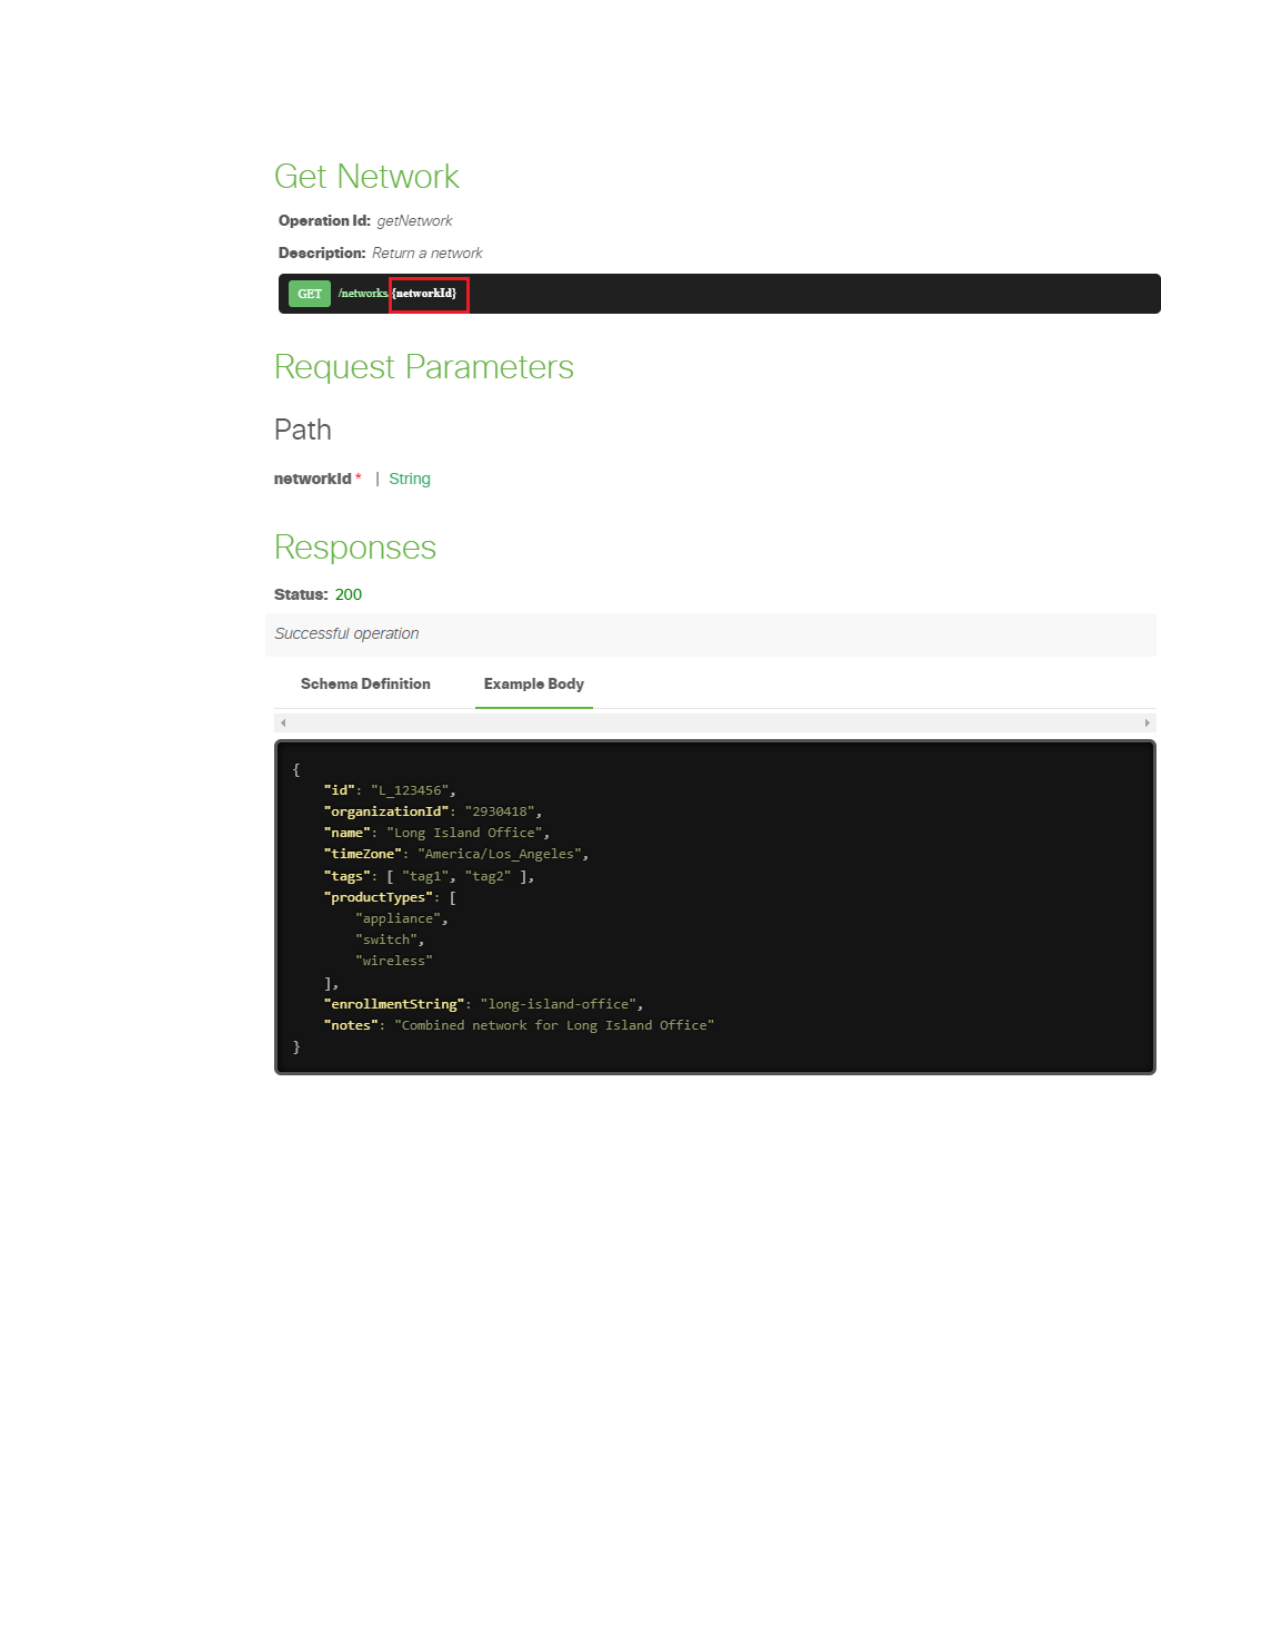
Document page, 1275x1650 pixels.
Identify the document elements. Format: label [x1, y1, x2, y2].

picture [262, 150, 1161, 1091]
